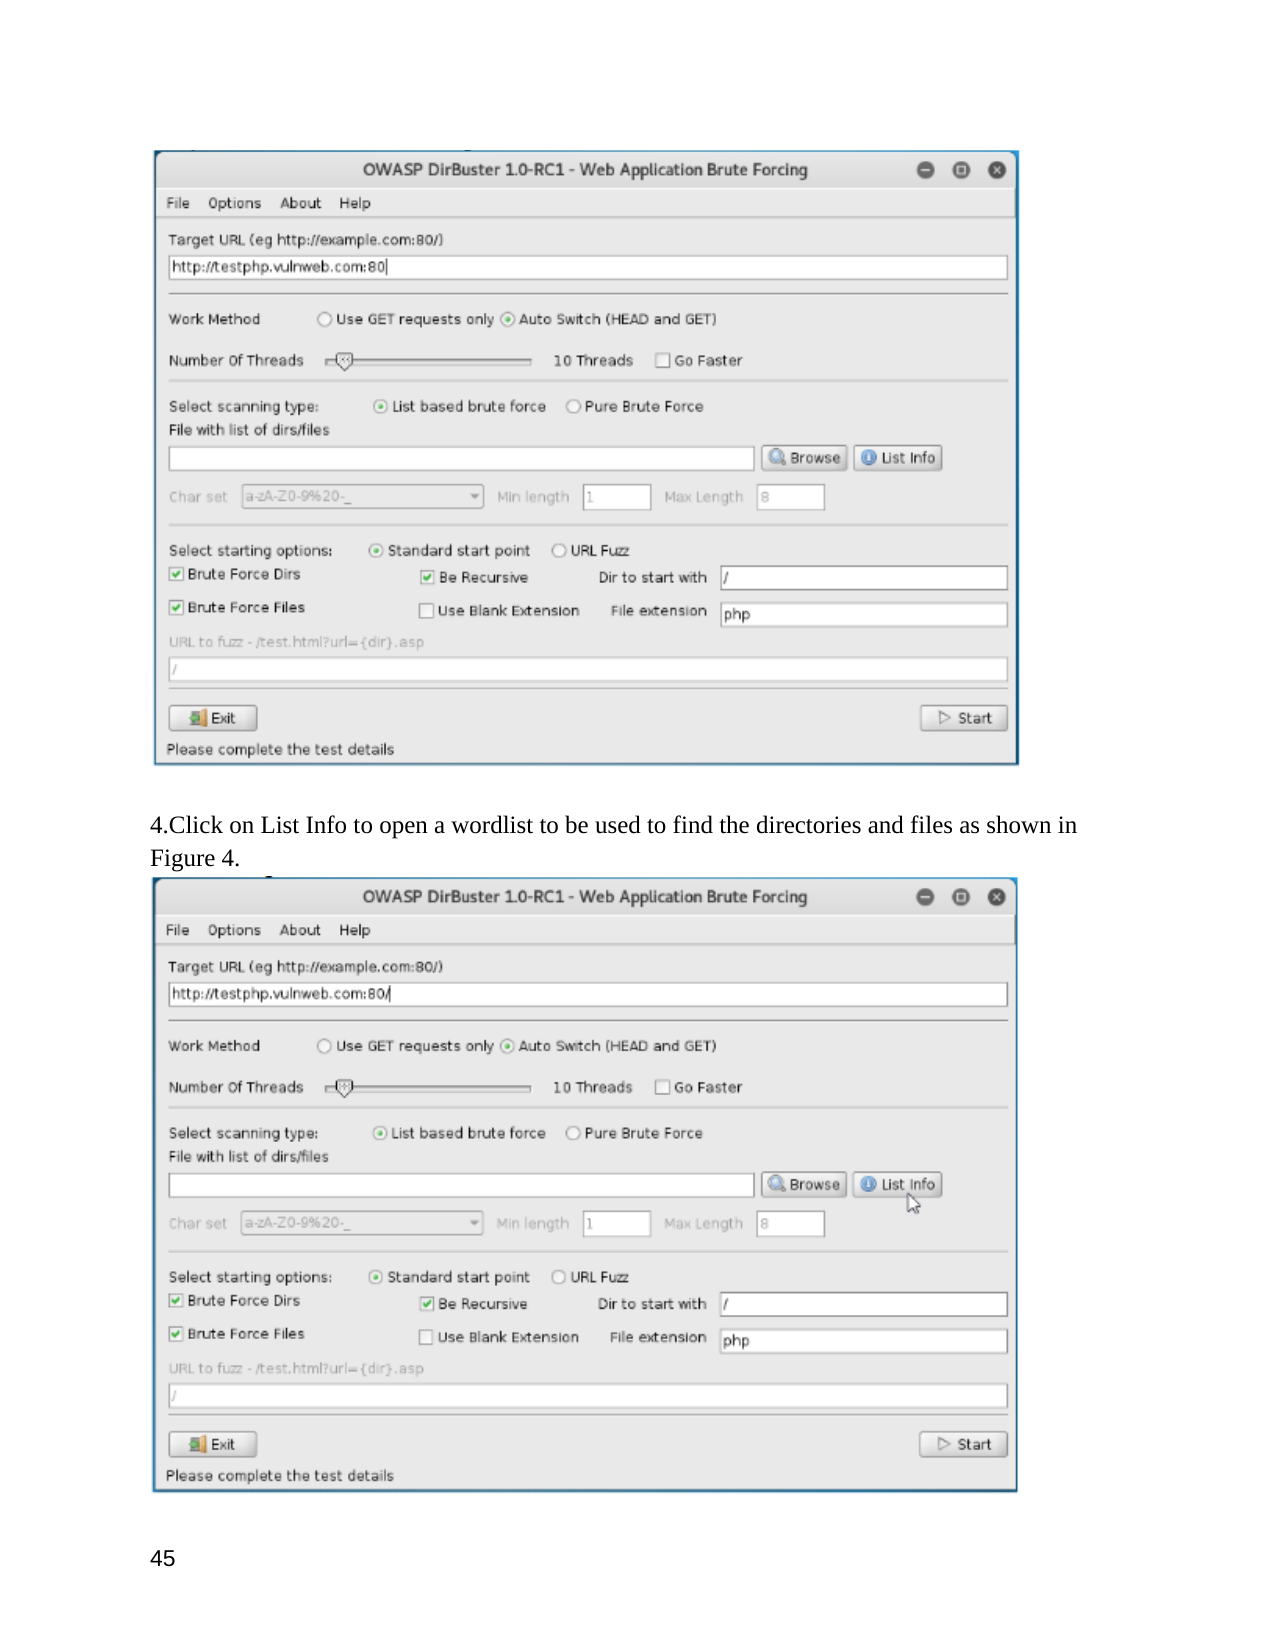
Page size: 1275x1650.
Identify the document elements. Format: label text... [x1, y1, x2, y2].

text 4.Click on List Info to open a wordlist to be used to find the directories and files as shown in Figure 4. [150, 810, 1125, 872]
picture [150, 150, 1024, 774]
picture [150, 876, 1024, 1497]
